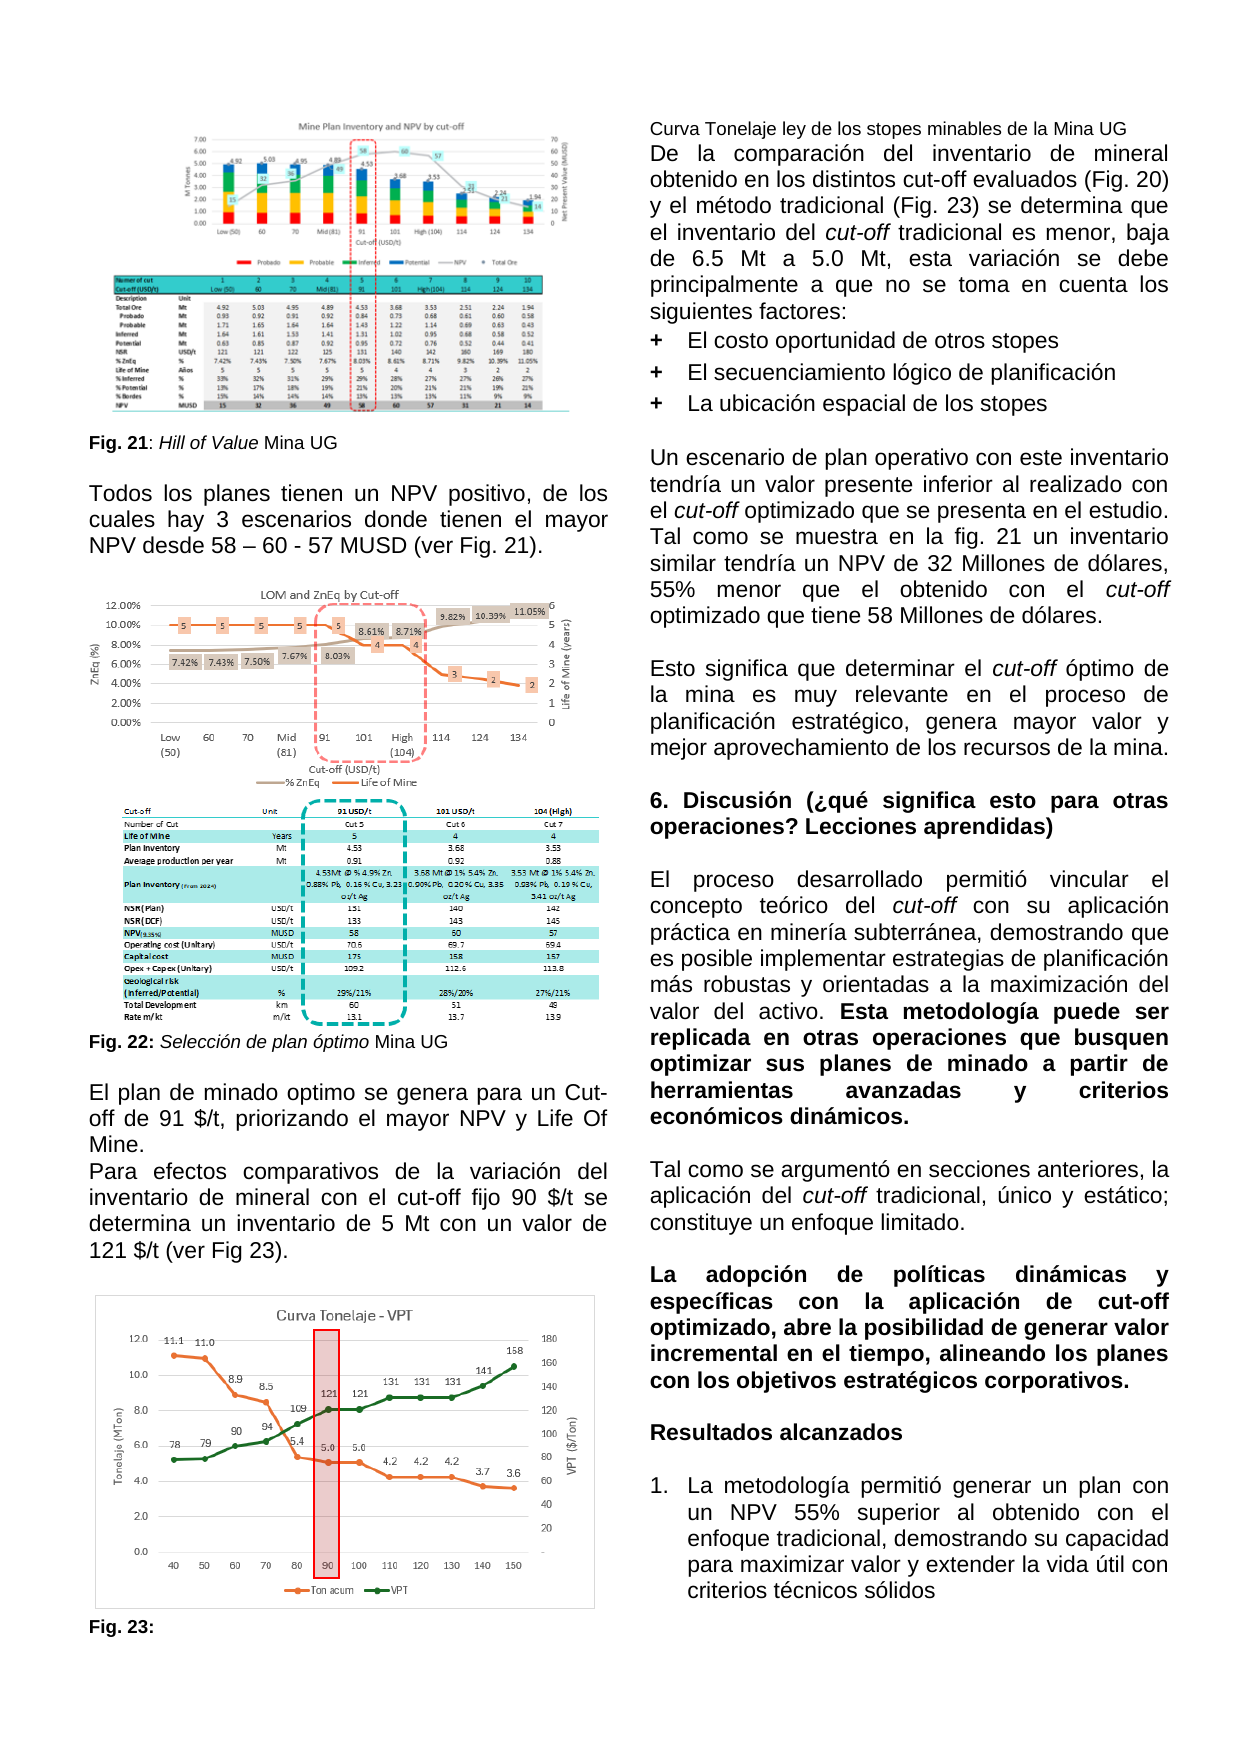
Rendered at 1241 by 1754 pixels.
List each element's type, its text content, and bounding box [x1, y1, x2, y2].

picture [88, 1289, 608, 1616]
text Resultados alcanzados [649, 1419, 1169, 1446]
list La metodología permitió generar un plan con un NPV 55% superior al obtenido con el enfoque tradicional, demostrando su capacidad para maximizar valor y extender la vida útil con criterios técnicos sólidos [649, 1472, 1169, 1604]
text Para efectos comparativos de la variación del inventario de mineral con el cut-off fijo 90 $/t se determina un inventario de 5 Mt con un valor de 121 $/t (ver Fig 23). [89, 1158, 608, 1263]
picture [88, 118, 608, 432]
text Curva Tonelaje ley de los stopes minables de la Mina UG [649, 118, 1169, 140]
text Esto significa que determinar el cut-off óptimo de la mina es muy relevante en el proceso de planificación estratégico, genera mayor valor y mejor aprovechamiento de los recursos de la mina. [649, 655, 1169, 761]
list La ubicación espacial de los stopes [649, 387, 1169, 418]
text Tal como se argumentó en secciones anteriores, la aplicación del cut-off tradicional, único y estático; constituye un enfoque limitado. [649, 1156, 1169, 1235]
list El costo oportunidad de otros stopes [649, 324, 1169, 355]
text Fig. 21: Hill of Value Mina UG [89, 432, 608, 453]
text El proceso desarrollado permitió vincular el concepto teórico del cut-off con su aplicación práctica en minería subterránea, demostrando que es posible implementar estrategias de planificación más robustas y orientadas a la maximización del valor del activo. Esta metodología puede ser replicada en otras operaciones que busquen optimizar sus planes de minado a partir de herramientas avanzadas y criterios económicos dinámicos. [649, 866, 1169, 1129]
text Un escenario de plan operativo con este inventario tendría un valor presente inferior al realizado con el cut-off optimizado que se presenta en el estudio. Tal como se muestra en la fig. 21 un inventario similar tendría un NPV de 32 Millones de dólares, 55% menor que el obtenido con el cut-off optimizado que tiene 58 Millones de dólares. [649, 444, 1169, 629]
picture [88, 585, 608, 1031]
text De la comparación del inventario de mineral obtenido en los distintos cut-off evaluados (Fig. 20) y el método tradicional (Fig. 23) se determina que el inventario del cut-off tradicional es menor, baja de 6.5 Mt a 5.0 Mt, esta variación se debe principalmente a que no se toma en cuenta los siguientes factores: [649, 140, 1169, 324]
text Fig. 22: Selección de plan óptimo Mina UG [89, 1031, 608, 1052]
text 6. Discusión (¿qué significa esto para otras operaciones? Lecciones aprendidas) [649, 787, 1169, 839]
text El plan de minado optimo se genera para un Cut-off de 91 $/t, priorizando el mayor NPV y Life Of Mine. [89, 1078, 608, 1158]
text La adopción de políticas dinámicas y específicas con la aplicación de cut-off optimizado, abre la posibilidad de generar valor incremental en el tiempo, alineando los planes con los objetivos estratégicos corporativos. [649, 1261, 1169, 1393]
list El secuenciamiento lógico de planificación [649, 355, 1169, 387]
text Todos los planes tienen un NPV positivo, de los cuales hay 3 escenarios donde tienen el mayor NPV desde 58 – 60 - 57 MUSD (ver Fig. 21). [89, 479, 608, 558]
text Fig. 23: [89, 1616, 608, 1637]
